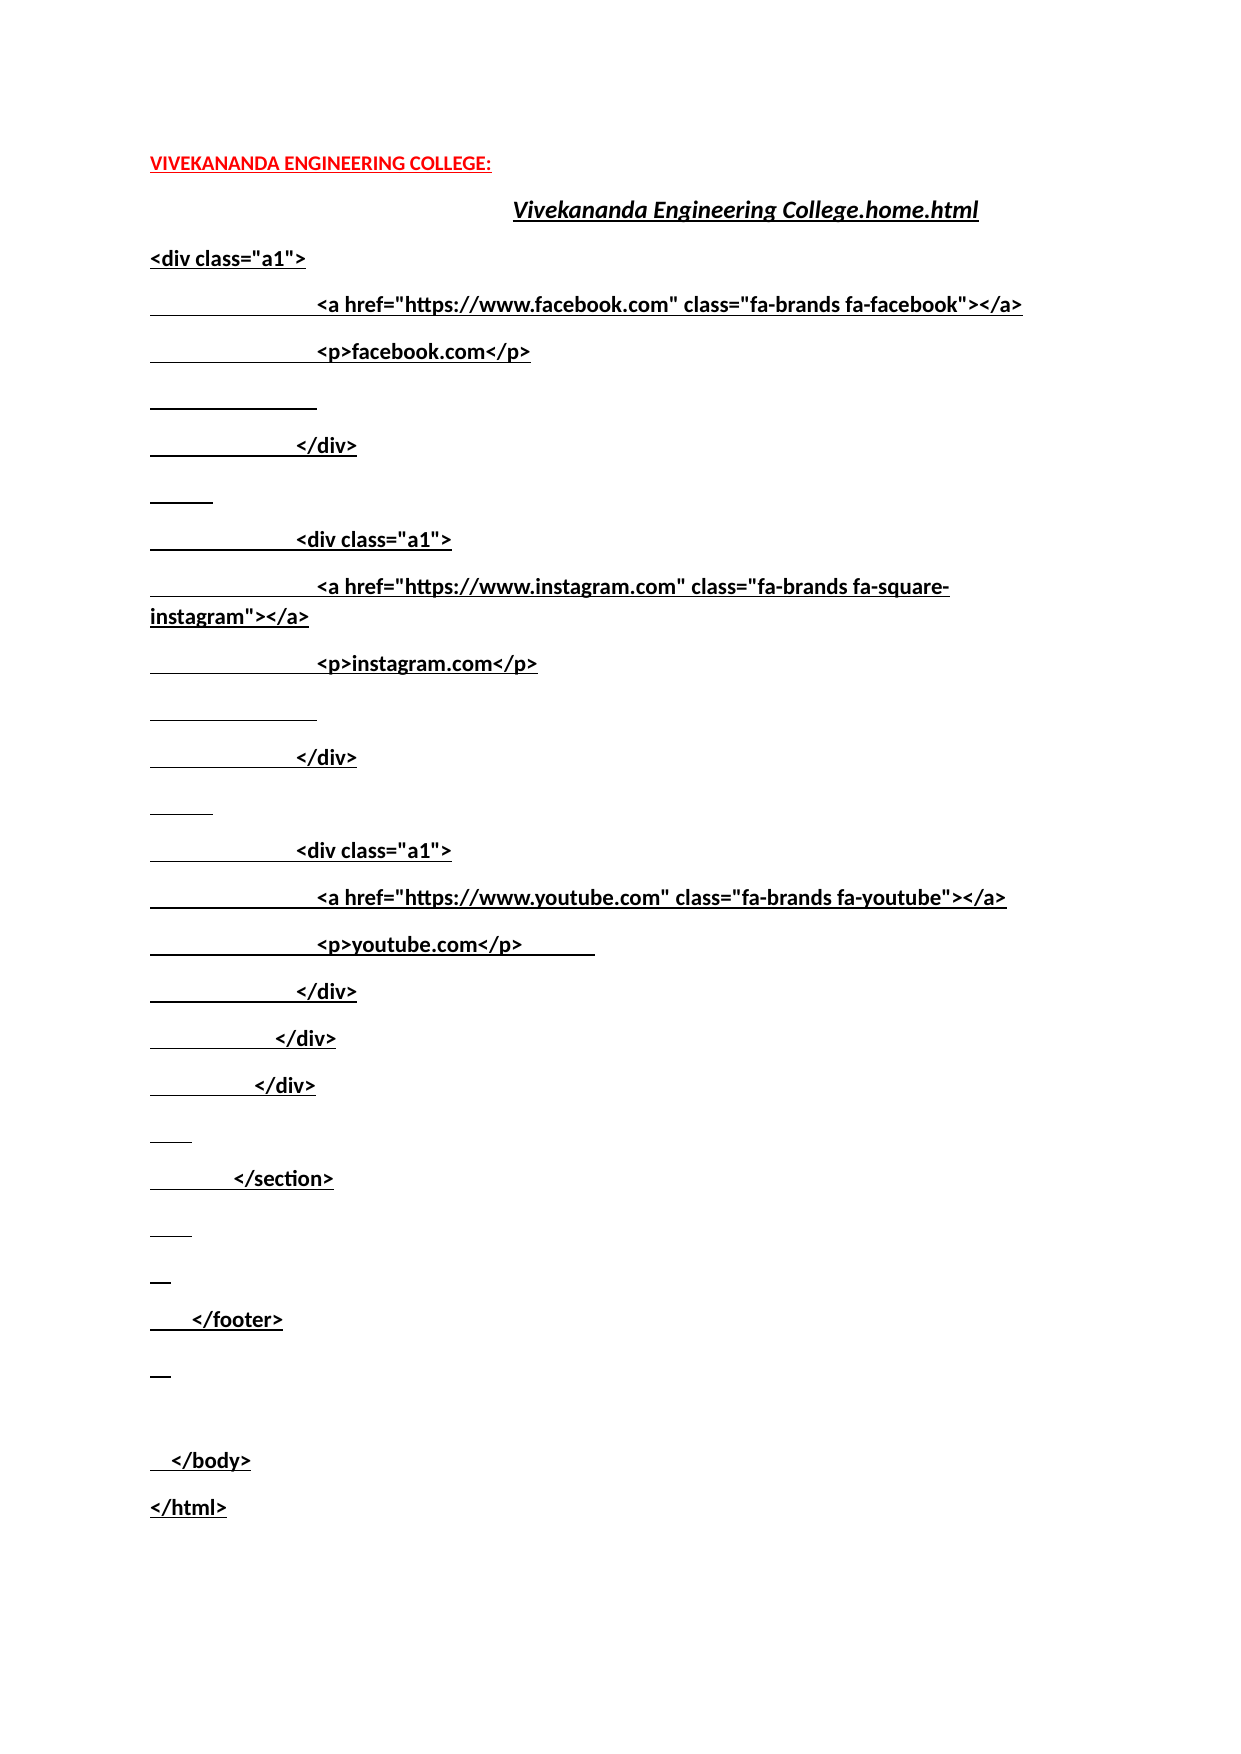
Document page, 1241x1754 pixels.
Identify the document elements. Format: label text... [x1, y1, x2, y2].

text VIVEKANANDA ENGINEERING COLLEGE: [150, 150, 1090, 175]
text <p>facebook.com</p> [150, 337, 1090, 365]
text <a href="https://www.instagram.com" class="fa-brands fa-square-instagram"></a> [150, 572, 1090, 630]
text Vivekananda Engineering College.home.html [150, 194, 1090, 224]
text <div class="a1"> [150, 244, 1090, 272]
text </div> [150, 1071, 1090, 1099]
text </footer> [150, 1305, 1090, 1333]
text </div> [150, 1024, 1090, 1052]
text </div> [150, 431, 1090, 459]
text <a href="https://www.facebook.com" class="fa-brands fa-facebook"></a> [150, 291, 1090, 318]
text <a href="https://www.youtube.com" class="fa-brands fa-youtube"></a> [150, 883, 1090, 911]
text </body> [150, 1446, 1090, 1474]
text <div class="a1"> [150, 836, 1090, 864]
text <p>instagram.com</p> [150, 649, 1090, 677]
text <p>youtube.com</p> [150, 930, 1090, 958]
text </html> [150, 1493, 1090, 1521]
text </div> [150, 977, 1090, 1005]
text </section> [150, 1164, 1090, 1192]
text <div class="a1"> [150, 525, 1090, 553]
text </div> [150, 743, 1090, 771]
